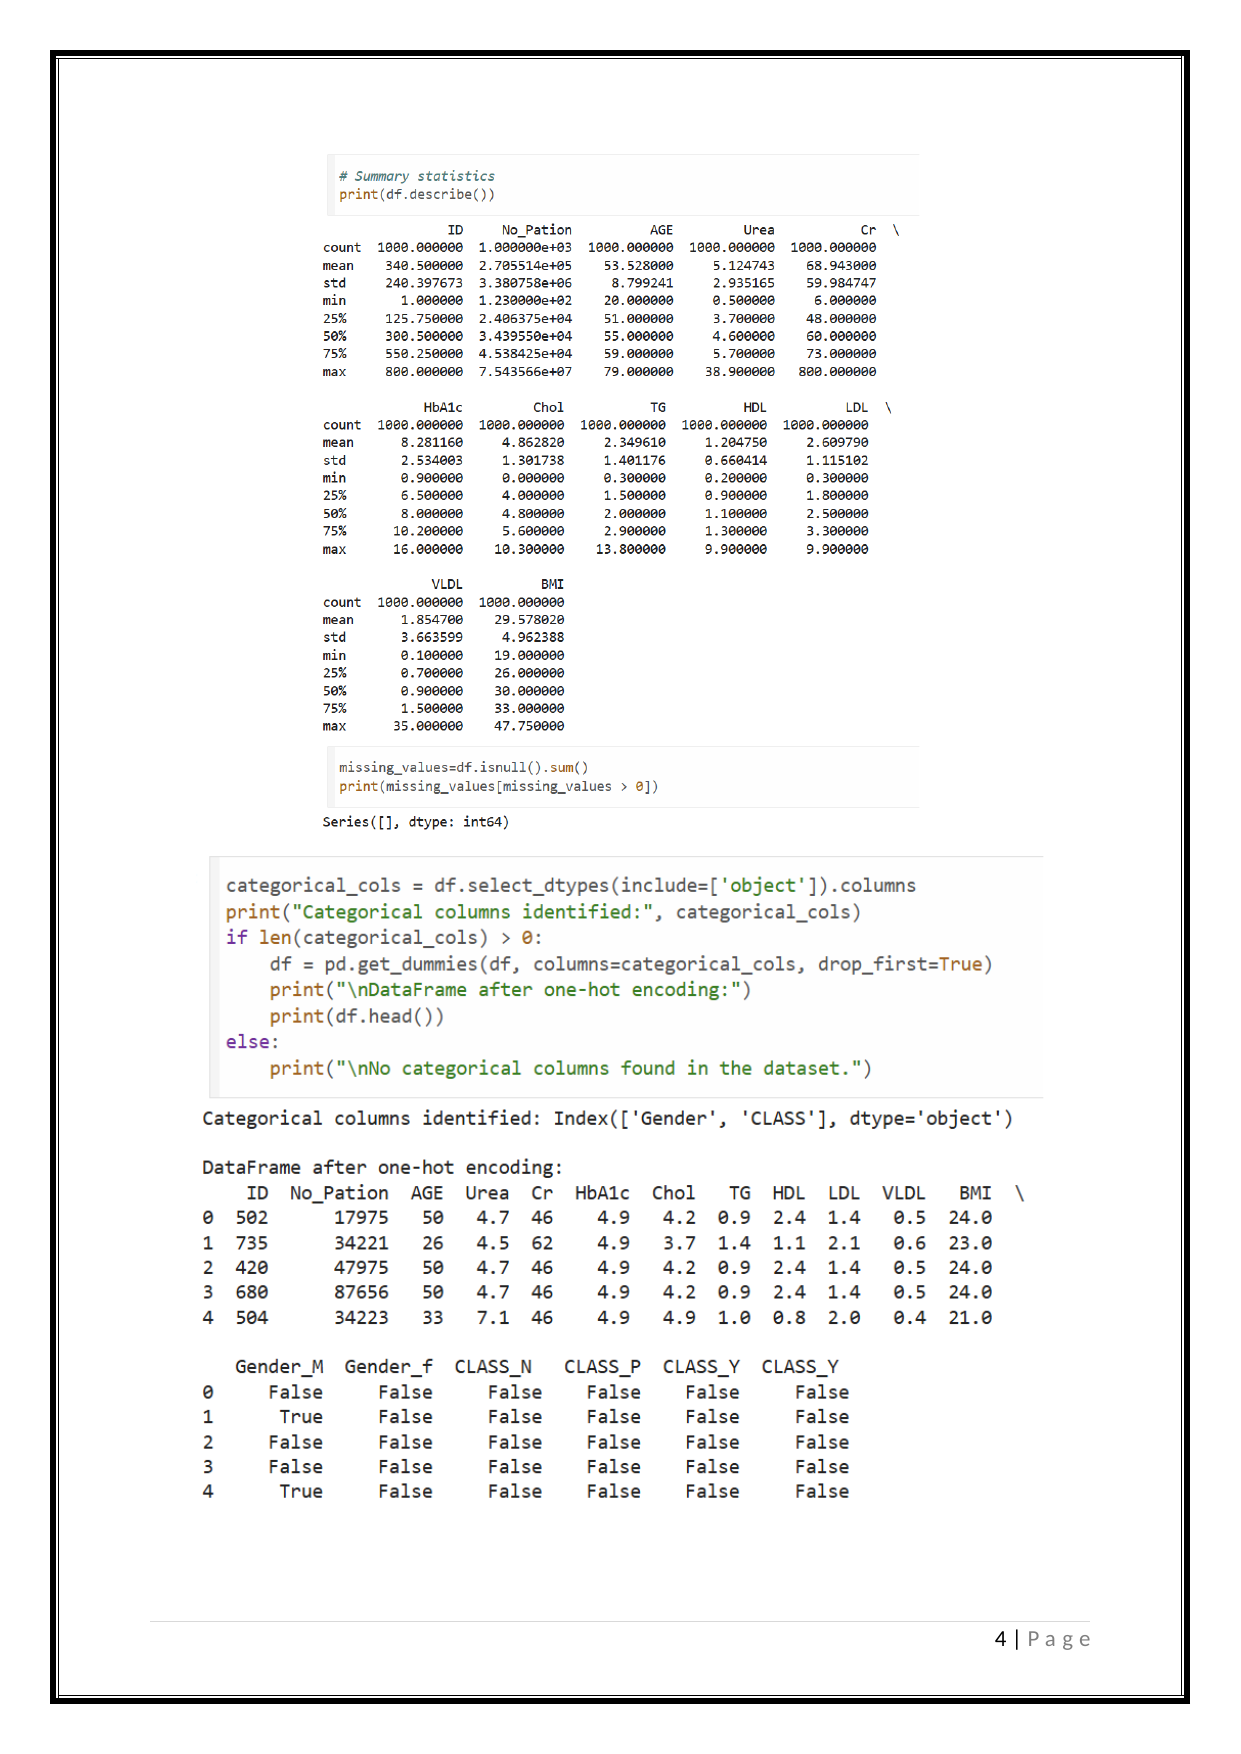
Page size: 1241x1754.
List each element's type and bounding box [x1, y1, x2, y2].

picture [196, 850, 1044, 1510]
picture [320, 150, 920, 832]
